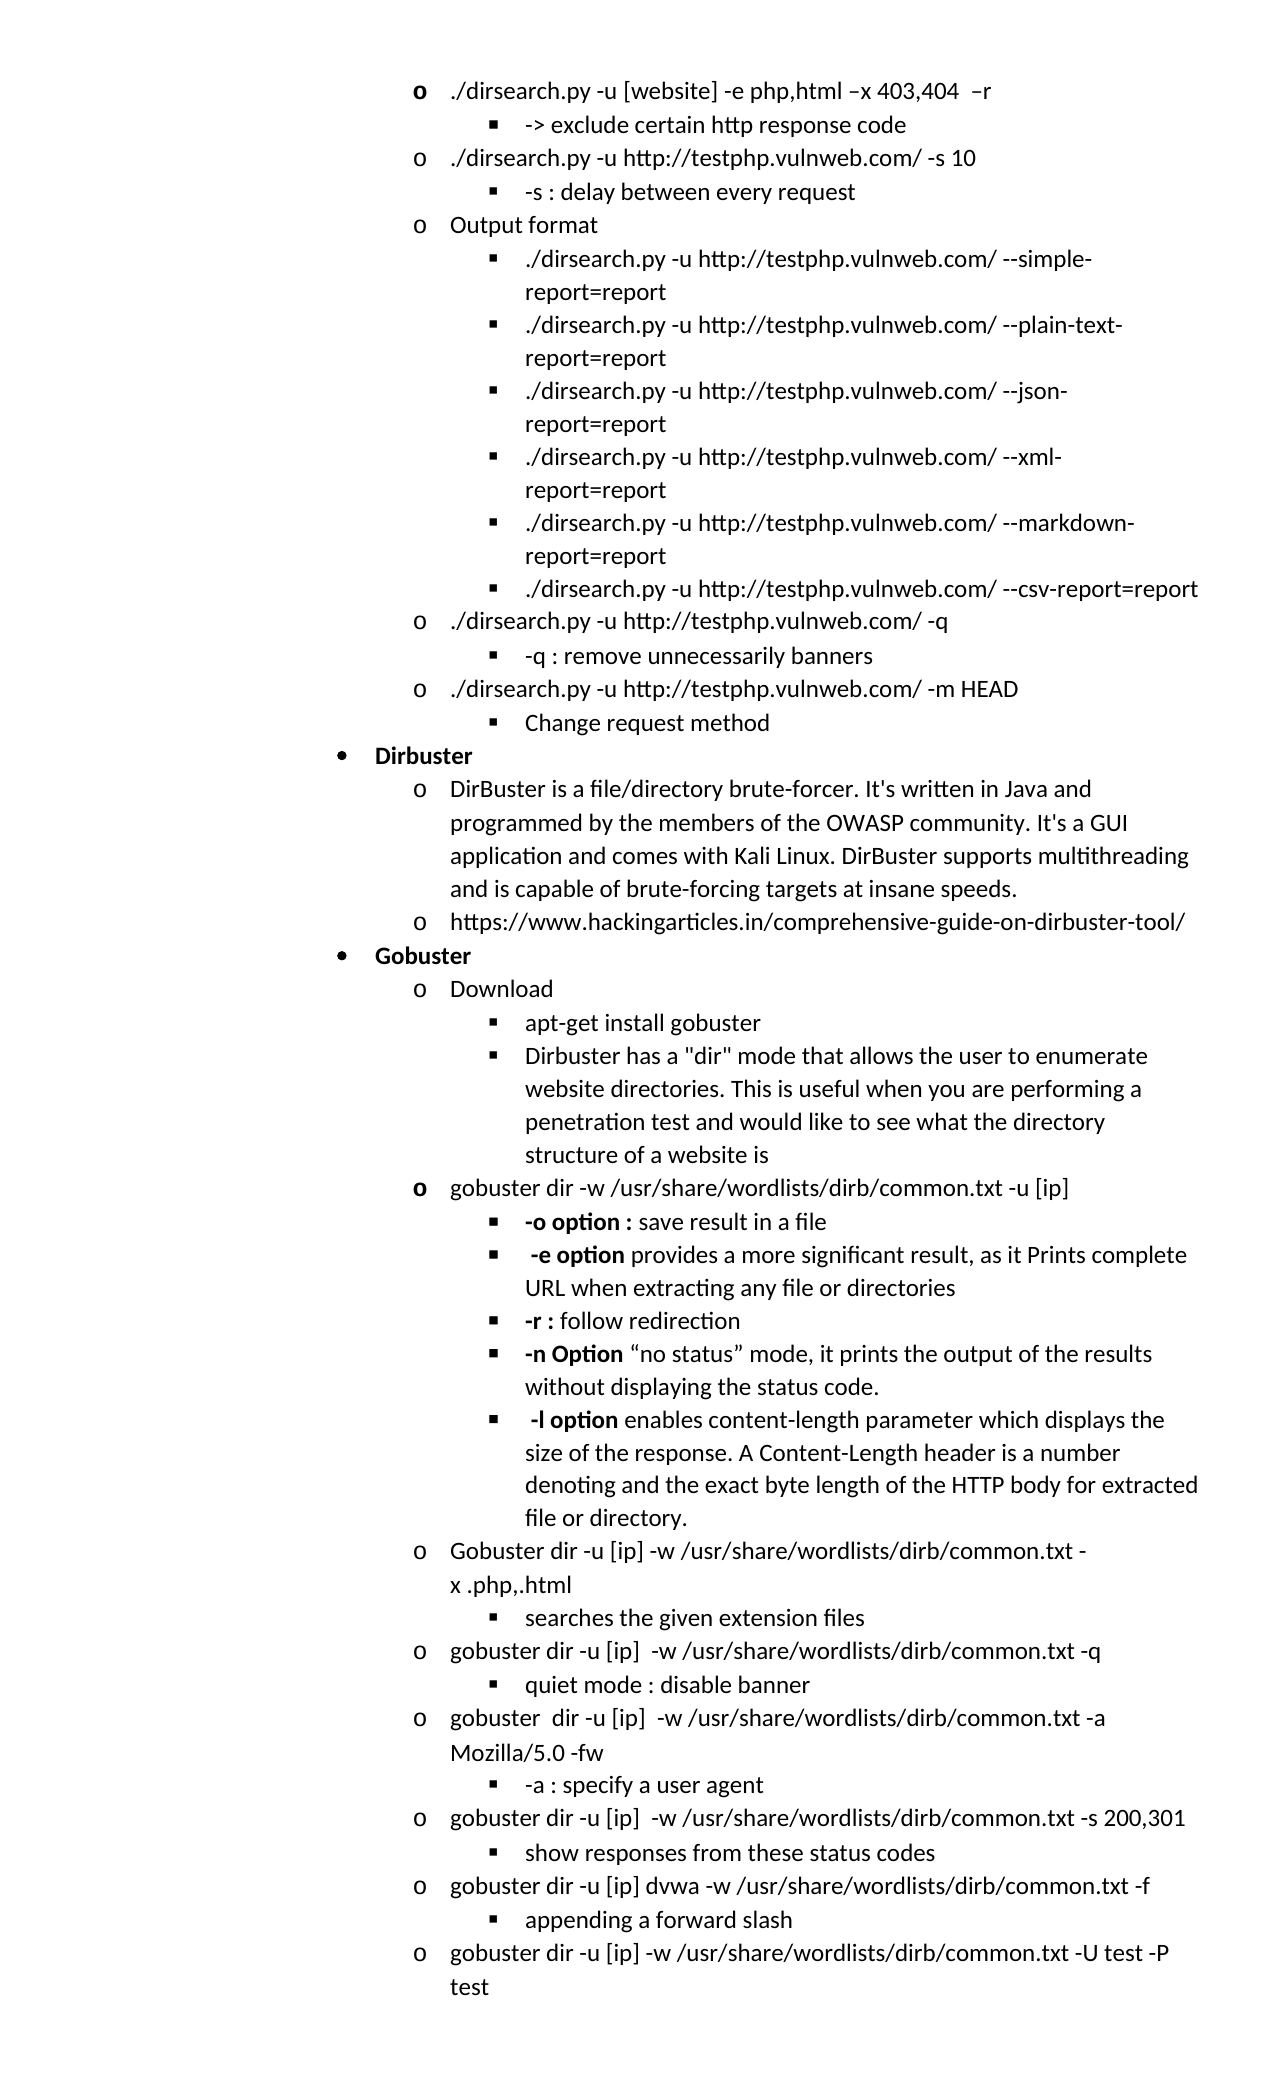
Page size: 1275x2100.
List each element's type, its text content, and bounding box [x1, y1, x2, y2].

list ./dirsearch.py -u http://testphp.vulnweb.com/ --plain-text-report=report [487, 309, 1200, 373]
list Output format [412, 209, 1200, 241]
list ./dirsearch.py -u http://testphp.vulnweb.com/ --json-report=report [487, 375, 1200, 439]
list gobuster dir -u [ip] -w /usr/share/wordlists/dirb/common.txt -a Mozilla/5.0 -fw [412, 1703, 1200, 1767]
list -> exclude certain http response code [487, 109, 1200, 140]
list -l option enables content-length parameter which displays the size of the response. A Content-Length header is a number denoting and the exact byte length of the HTTP body for extracted file or directory. [487, 1404, 1200, 1533]
list searches the given extension files [487, 1602, 1200, 1633]
list Gobuster [337, 940, 1200, 971]
list Dirbuster [337, 740, 1200, 771]
list ./dirsearch.py -u http://testphp.vulnweb.com/ --markdown-report=report [487, 507, 1200, 570]
list Download [412, 973, 1200, 1005]
list show responses from these status codes [487, 1837, 1200, 1867]
list -q : remove unnecessarily banners [487, 640, 1200, 671]
list Gobuster dir -u [ip] -w /usr/share/wordlists/dirb/common.txt -x .php,.html [412, 1535, 1200, 1600]
list ./dirsearch.py -u http://testphp.vulnweb.com/ --csv-report=report [487, 573, 1200, 603]
list ./dirsearch.py -u http://testphp.vulnweb.com/ -q [412, 606, 1200, 637]
list -n Option “no status” mode, it prints the output of the results without displaying the status code. [487, 1338, 1200, 1401]
list https://www.hackingarticles.in/comprehensive-guide-on-dirbuster-tool/ [412, 906, 1200, 938]
list apt-get install gobuster [487, 1007, 1200, 1038]
list ./dirsearch.py -u http://testphp.vulnweb.com/ --xml-report=report [487, 441, 1200, 504]
list ./dirsearch.py -u http://testphp.vulnweb.com/ -s 10 [412, 142, 1200, 174]
list ./dirsearch.py -u [website] -e php,html –x 403,404 –r [412, 75, 1200, 107]
list gobuster dir -u [ip] -w /usr/share/wordlists/dirb/common.txt -U test -P test [412, 1937, 1200, 2002]
list appending a forward slash [487, 1904, 1200, 1934]
list gobuster dir -u [ip] -w /usr/share/wordlists/dirb/common.txt -s 200,301 [412, 1803, 1200, 1834]
list -a : specify a user agent [487, 1770, 1200, 1800]
list ./dirsearch.py -u http://testphp.vulnweb.com/ -m HEAD [412, 673, 1200, 705]
list DirBuster is a file/directory brute-forcer. It's written in Java and programmed by the members of the OWASP community. It's a GUI application and comes with Kali Linux. DirBuster supports multithreading and is capable of brute-forcing targets at insane speeds. [412, 773, 1200, 903]
list -e option provides a more significant result, as it Prints complete URL when extracting any file or directories [487, 1239, 1200, 1303]
list gobuster dir -u [ip] dvwa -w /usr/share/wordlists/dirb/common.txt -f [412, 1870, 1200, 1902]
list -o option : save result in a file [487, 1206, 1200, 1237]
list gobuster dir -u [ip] -w /usr/share/wordlists/dirb/common.txt -q [412, 1635, 1200, 1667]
list gobuster dir -w /usr/share/wordlists/dirb/common.txt -u [ip] [412, 1172, 1200, 1204]
list ./dirsearch.py -u http://testphp.vulnweb.com/ --simple-report=report [487, 244, 1200, 307]
list -s : delay between every request [487, 176, 1200, 207]
list -r : follow redirection [487, 1305, 1200, 1336]
list quiet mode : disable banner [487, 1670, 1200, 1700]
list Dirbuster has a "dir" mode that allows the user to enumerate website directories. This is useful when you are performing a penetration test and would like to see what the directory structure of a website is [487, 1040, 1200, 1169]
list Change request method [487, 707, 1200, 738]
